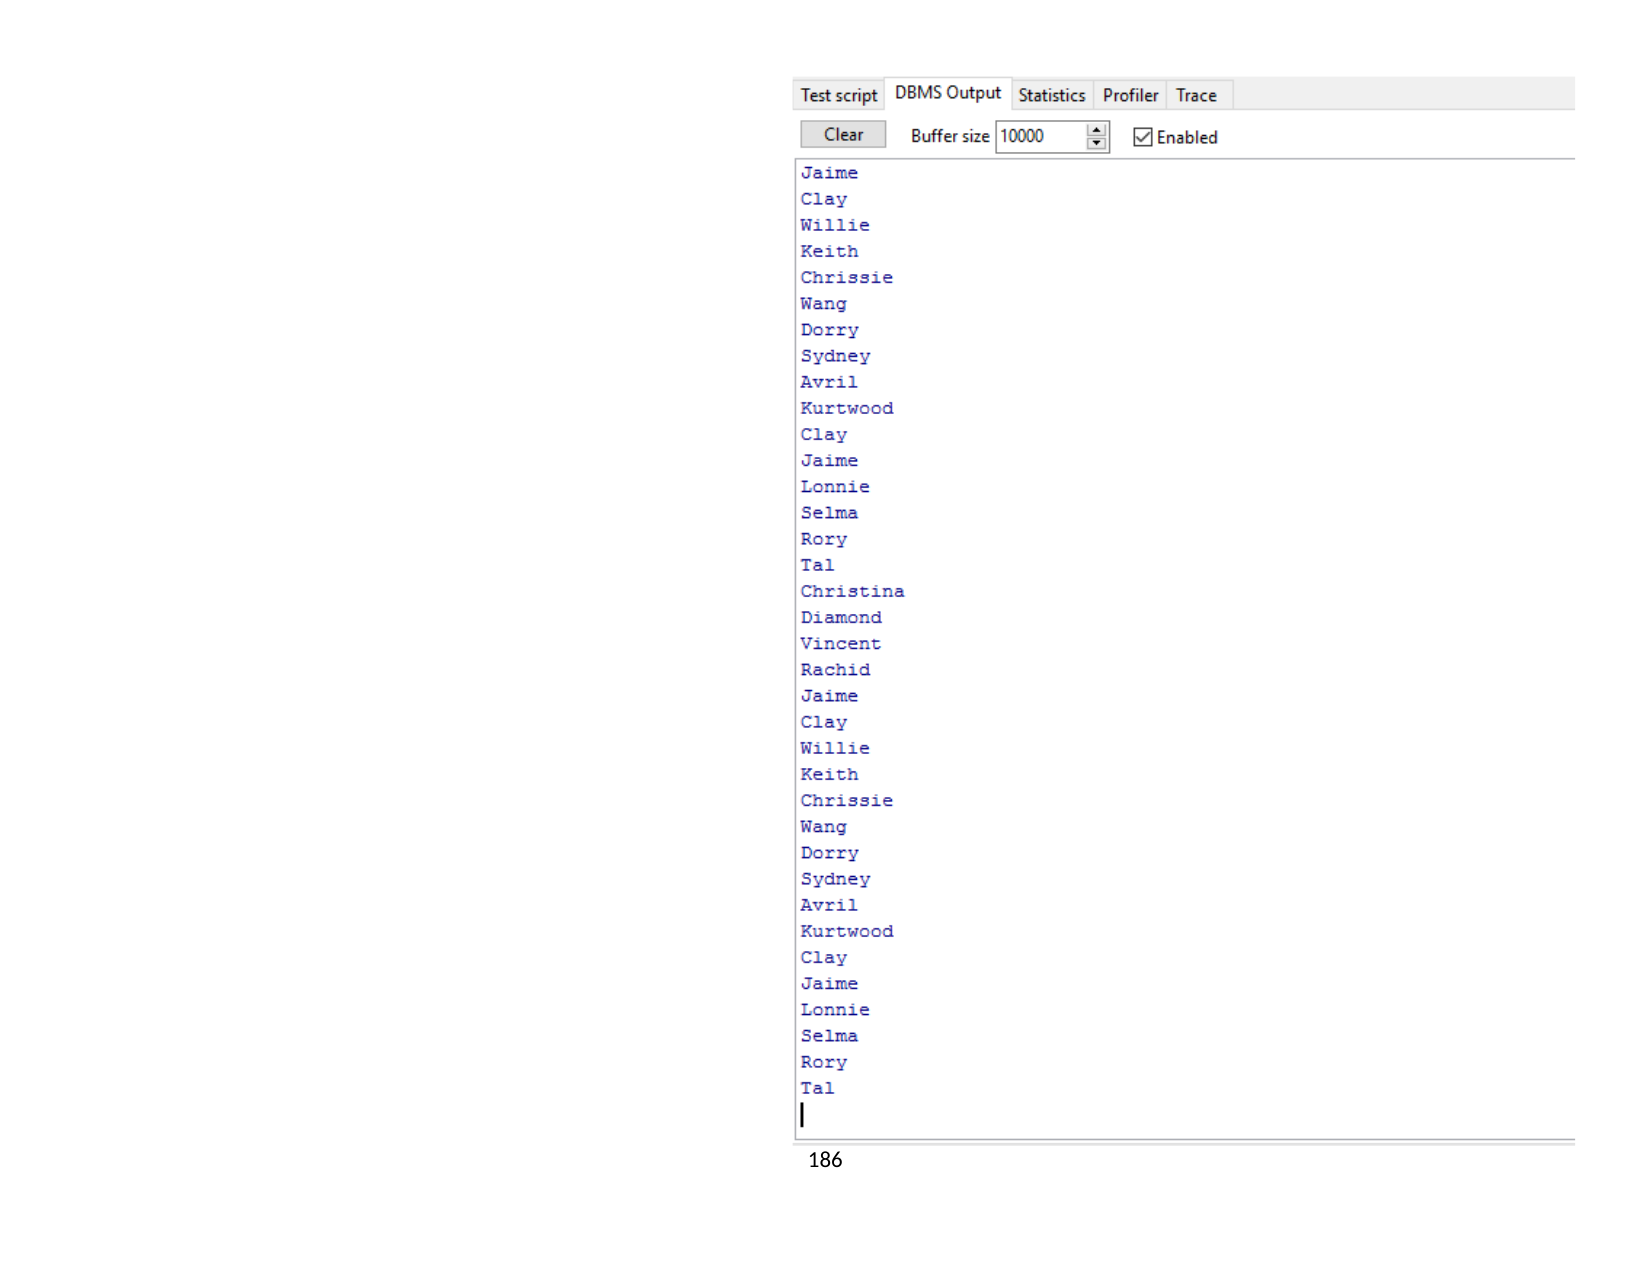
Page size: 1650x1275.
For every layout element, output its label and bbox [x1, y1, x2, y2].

picture [792, 75, 1575, 1146]
